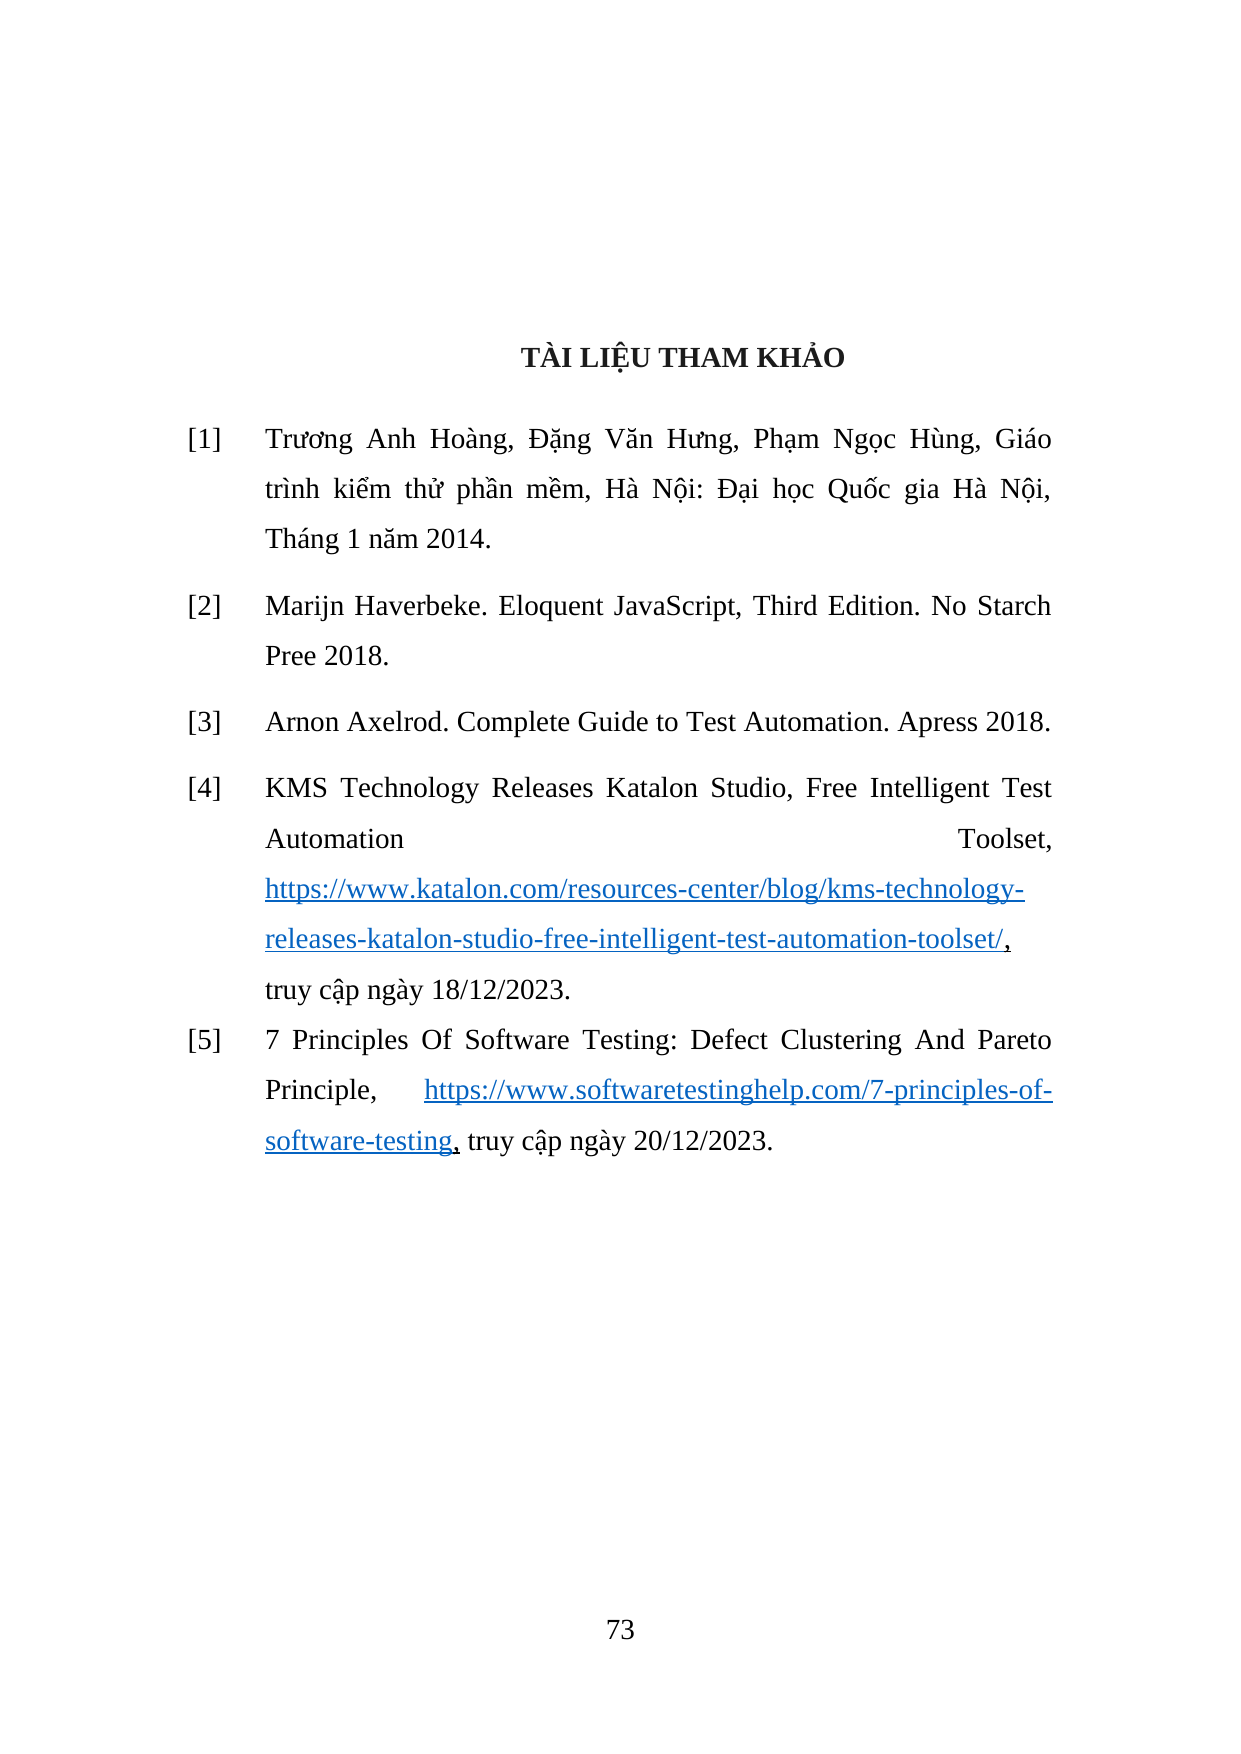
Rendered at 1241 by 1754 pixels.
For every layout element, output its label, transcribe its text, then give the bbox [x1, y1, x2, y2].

list Marijn Haverbeke. Eloquent JavaScript, Third Edition. No Starch Pree 2018. [187, 588, 1053, 672]
list 7 Principles Of Software Testing: Defect Clustering And Pareto Principle, https://www.softwaretestinghelp.com/7-principles-of-software-testing, truy cập ngày 20/12/2023. [187, 1022, 1053, 1156]
list KMS Technology Releases Katalon Studio, Free Intelligent Test Automation Toolset, https://www.katalon.com/resources-center/blog/kms-technology-releases-katalon-studio-free-intelligent-test-automation-toolset/, truy cập ngày 18/12/2023. [187, 771, 1053, 1005]
list Arnon Axelrod. Complete Guide to Test Automation. Apress 2018. [187, 704, 1053, 738]
text TÀI LIỆU THAM KHẢO [240, 341, 1053, 374]
list Trương Anh Hoàng, Đặng Văn Hưng, Phạm Ngọc Hùng, Giáo trình kiểm thử phần mềm, Hà Nội: Đại học Quốc gia Hà Nội, Tháng 1 năm 2014. [187, 421, 1053, 555]
